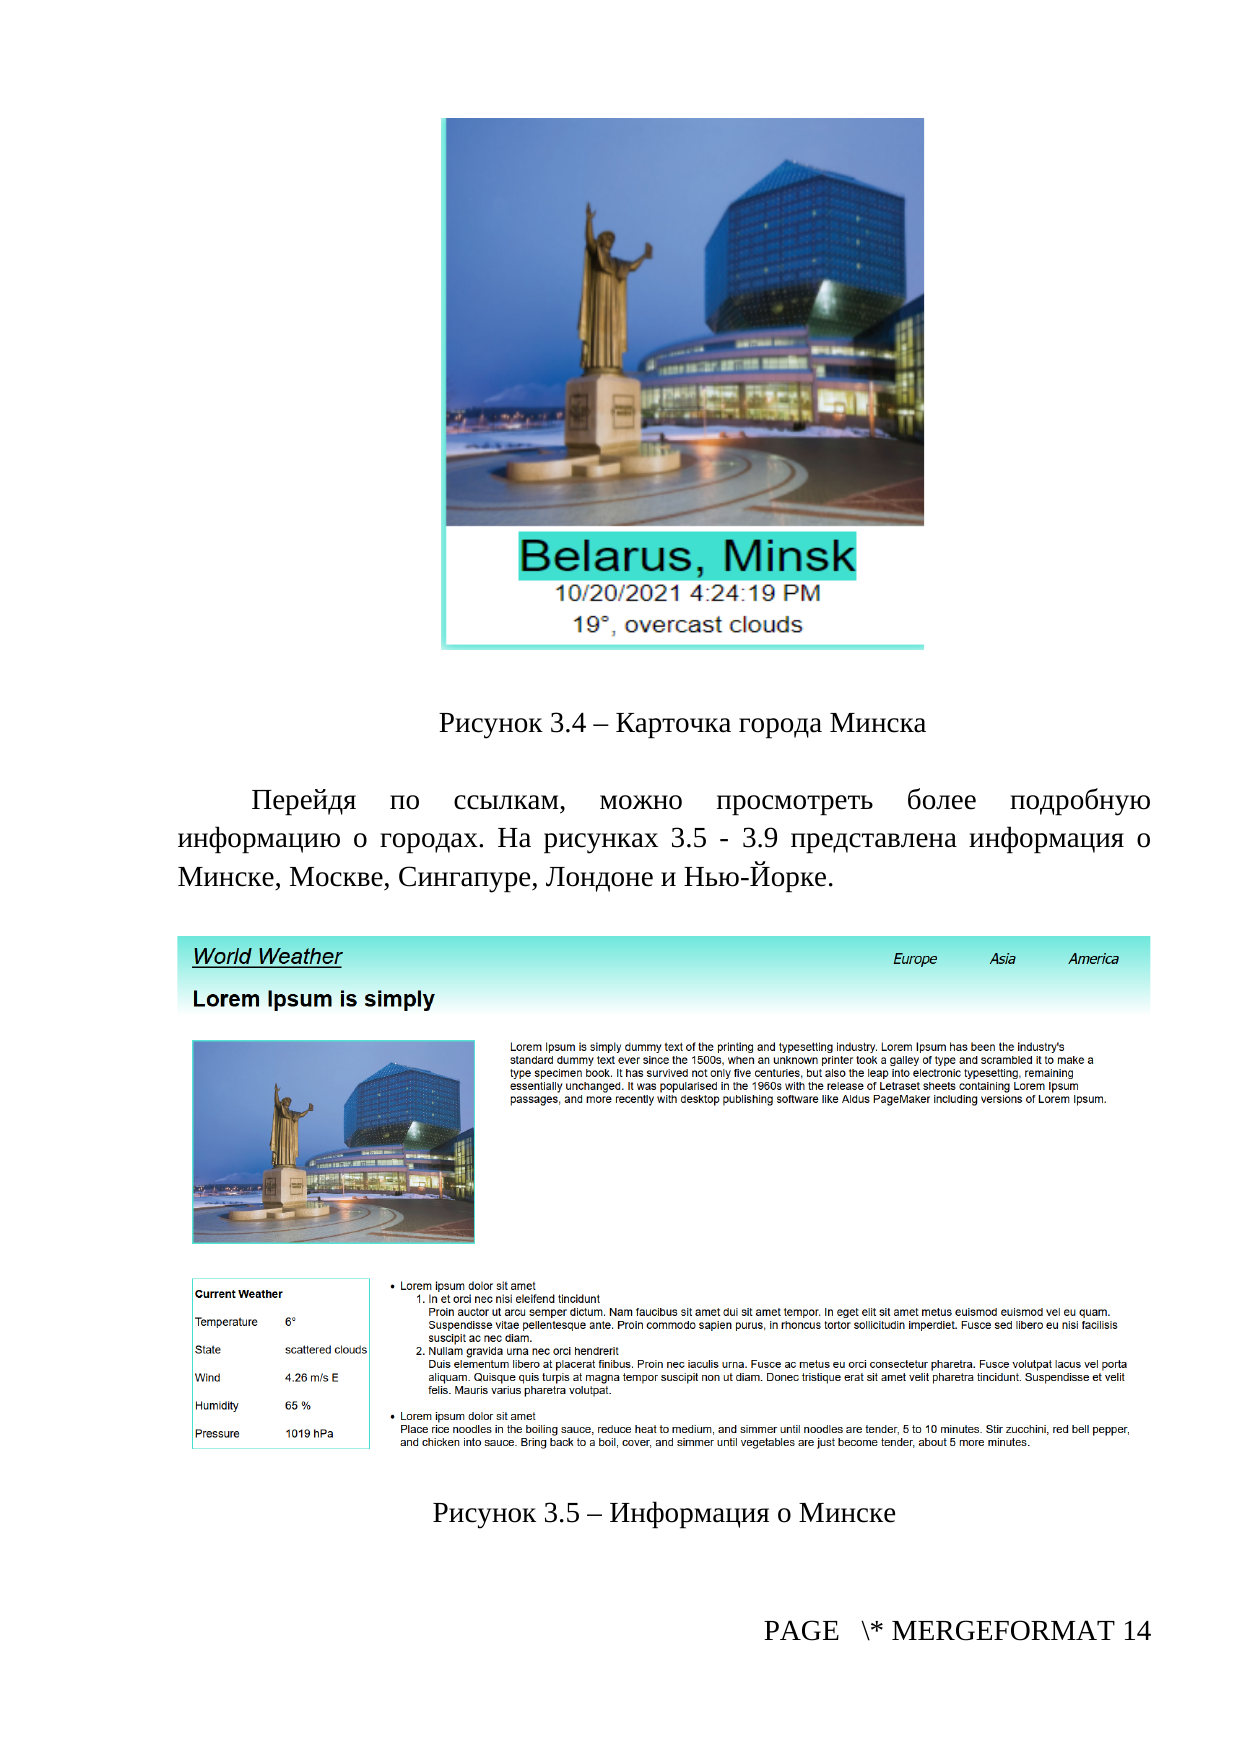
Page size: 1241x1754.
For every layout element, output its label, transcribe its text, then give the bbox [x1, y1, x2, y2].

text Рисунок 3.4 – Карточка города Минска [177, 705, 1152, 738]
picture [177, 936, 1151, 1452]
picture [441, 118, 925, 650]
text Перейдя по ссылкам, можно просмотреть более подробную информацию о городах. На рисунках 3.5 - 3.9 представлена информация о Минске, Москве, Сингапуре, Лондоне и Нью-Йорке. [177, 782, 1152, 892]
text Рисунок 3.5 – Информация о Минске [177, 1495, 1152, 1528]
